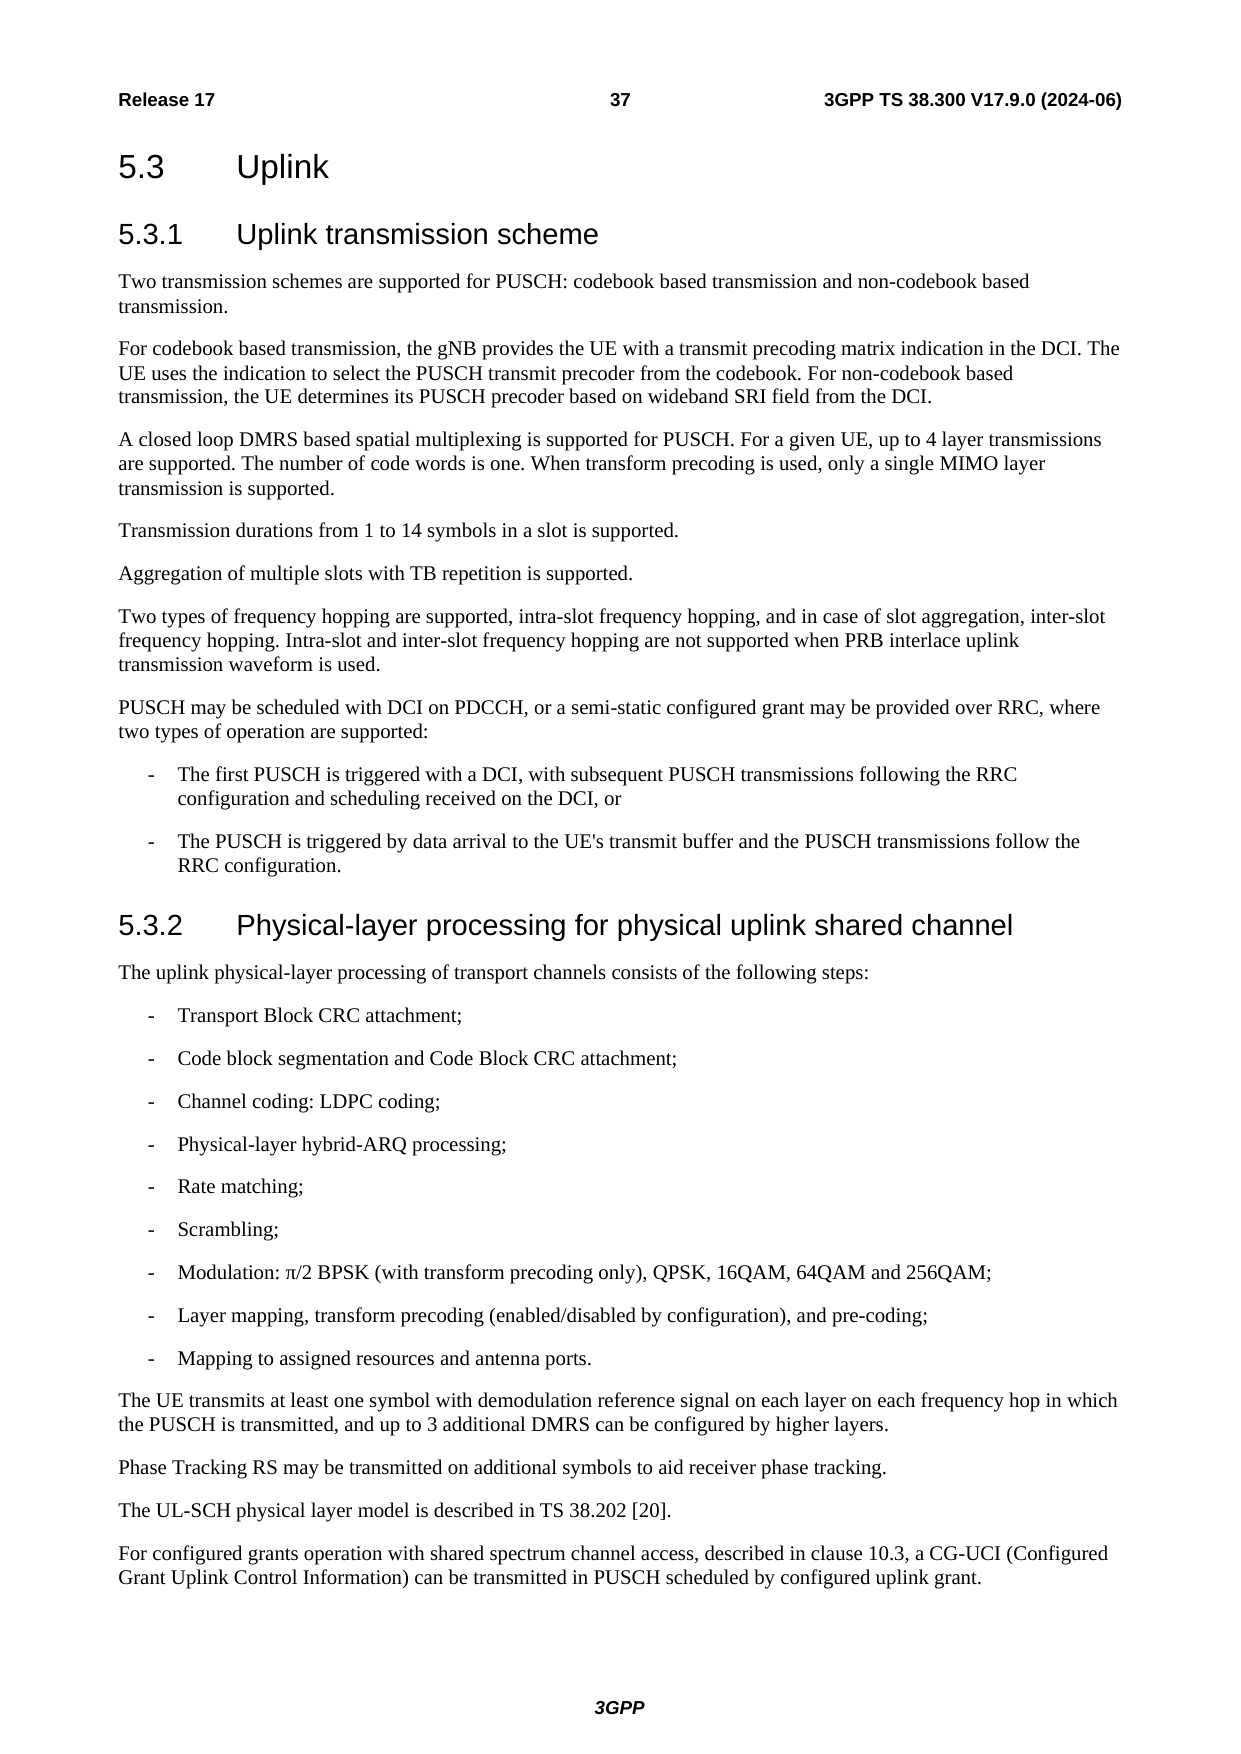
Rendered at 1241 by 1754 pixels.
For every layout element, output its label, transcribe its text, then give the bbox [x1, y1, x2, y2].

text Two types of frequency hopping are supported, intra-slot frequency hopping, and in case of slot aggregation, inter-slot frequency hopping. Intra-slot and inter-slot frequency hopping are not supported when PRB interlace uplink transmission waveform is used. [118, 604, 1122, 676]
text - Scrambling; [148, 1217, 1122, 1241]
text - The PUSCH is triggered by data arrival to the UE's transmit buffer and the PUSCH transmissions follow the RRC configuration. [148, 828, 1122, 877]
text - The first PUSCH is triggered with a DCI, with subsequent PUSCH transmissions following the RRC configuration and scheduling received on the DCI, or [148, 762, 1122, 810]
text The uplink physical-layer processing of transport channels consists of the following steps: [118, 960, 1122, 984]
text Two transmission schemes are supported for PUSCH: codebook based transmission and non-codebook based transmission. [118, 269, 1122, 318]
text Aggregation of multiple slots with TB repetition is supported. [118, 561, 1122, 585]
text - Mapping to assigned resources and antenna ports. [148, 1346, 1122, 1369]
text PUSCH may be scheduled with DCI on PDCCH, or a semi-static configured grant may be provided over RRC, where two types of operation are supported: [118, 695, 1122, 743]
subtitle 5.3 Uplink [118, 147, 1122, 186]
text - Channel coding: LDPC coding; [148, 1089, 1122, 1113]
text Phase Tracking RS may be transmitted on additional symbols to aid receiver phase tracking. [118, 1455, 1122, 1479]
text - Rate matching; [148, 1174, 1122, 1198]
text The UE transmits at least one symbol with demodulation reference signal on each layer on each frequency hop in which the PUSCH is transmitted, and up to 3 additional DMRS can be configured by higher layers. [118, 1388, 1122, 1436]
text A closed loop DMRS based spatial multiplexing is supported for PUSCH. For a given UE, up to 4 layer transmissions are supported. The number of code words is one. When transform precoding is used, only a single MIMO layer transmission is supported. [118, 427, 1122, 499]
text - Transport Block CRC attachment; [148, 1003, 1122, 1027]
text - Layer mapping, transform precoding (enabled/disabled by configuration), and pre-coding; [148, 1303, 1122, 1327]
text - Physical-layer hybrid-ARQ processing; [148, 1131, 1122, 1156]
text For configured grants operation with shared spectrum channel access, described in clause 10.3, a CG-UCI (Configured Grant Uplink Control Information) can be transmitted in PUSCH scheduled by configured uplink grant. [118, 1541, 1122, 1589]
text - Code block segmentation and Code Block CRC attachment; [148, 1046, 1122, 1070]
subtitle 5.3.1 Uplink transmission scheme [118, 217, 1122, 251]
text The UL-SCH physical layer model is described in TS 38.202 [20]. [118, 1498, 1122, 1522]
text - Modulation: π/2 BPSK (with transform precoding only), QPSK, 16QAM, 64QAM and 256QAM; [148, 1260, 1122, 1284]
text Transmission durations from 1 to 14 symbols in a slot is supported. [118, 518, 1122, 542]
subtitle 5.3.2 Physical-layer processing for physical uplink shared channel [118, 908, 1122, 941]
text For codebook based transmission, the gNB provides the UE with a transmit precoding matrix indication in the DCI. The UE uses the indication to select the PUSCH transmit precoder from the codebook. For non-codebook based transmission, the UE determines its PUSCH precoder based on wideband SRI field from the DCI. [118, 336, 1122, 408]
